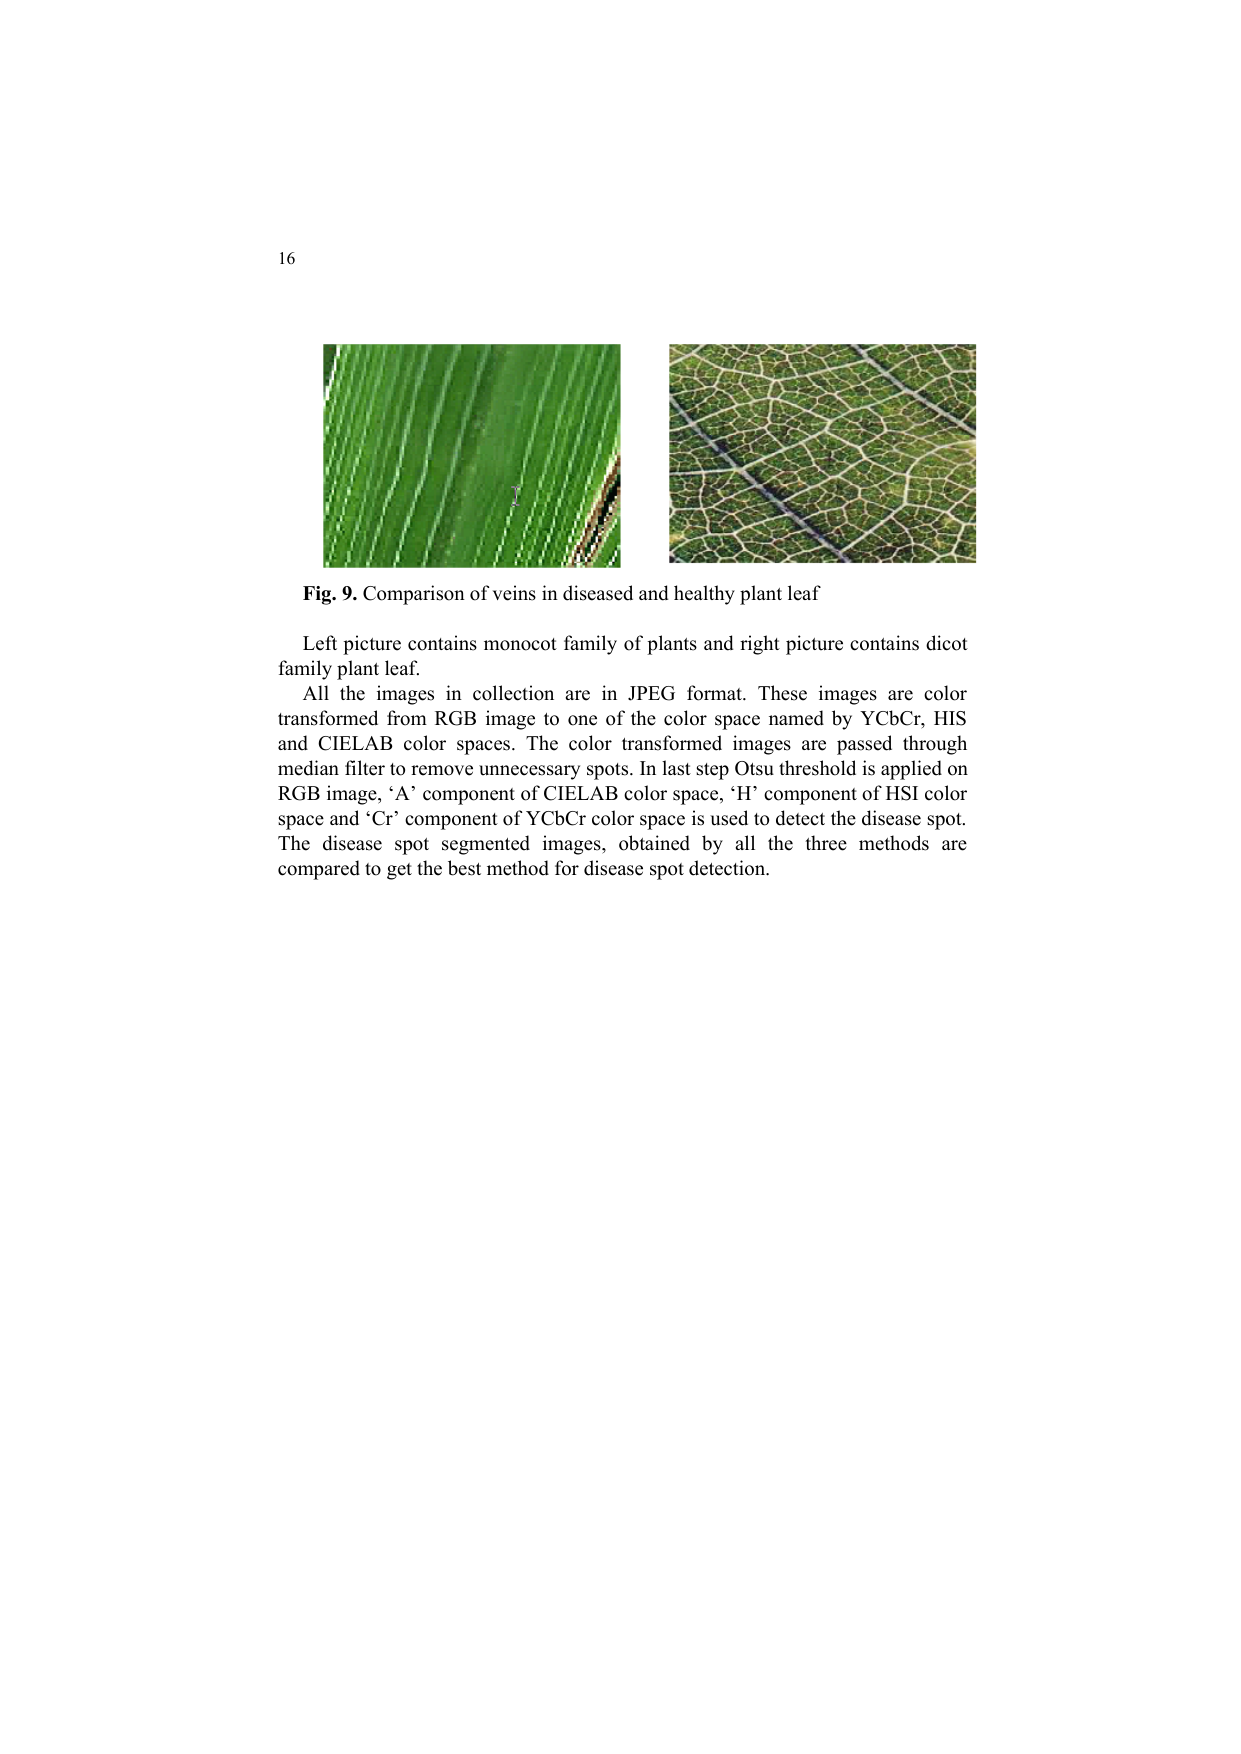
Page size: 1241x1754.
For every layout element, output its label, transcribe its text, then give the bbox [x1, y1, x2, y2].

picture [302, 307, 994, 581]
text All the images in collection are in JPEG format. These images are color transformed from RGB image to one of the color space named by YCbCr, HIS and CIELAB color spaces. The color transformed images are passed through median filter to remove unnecessary spots. In last step Otsu threshold is applied on RGB image, ‘A’ component of CIELAB color space, ‘H’ component of HSI color space and ‘Cr’ component of YCbCr color space is used to detect the disease spot. The disease spot segmented images, obtained by all the three methods are compared to get the best method for disease spot detection. [278, 680, 968, 880]
text Left picture contains monocot family of plants and right picture contains dicot family plant leaf. [278, 630, 968, 680]
text Fig. 9. Comparison of veins in diseased and healthy plant leaf [278, 580, 968, 605]
